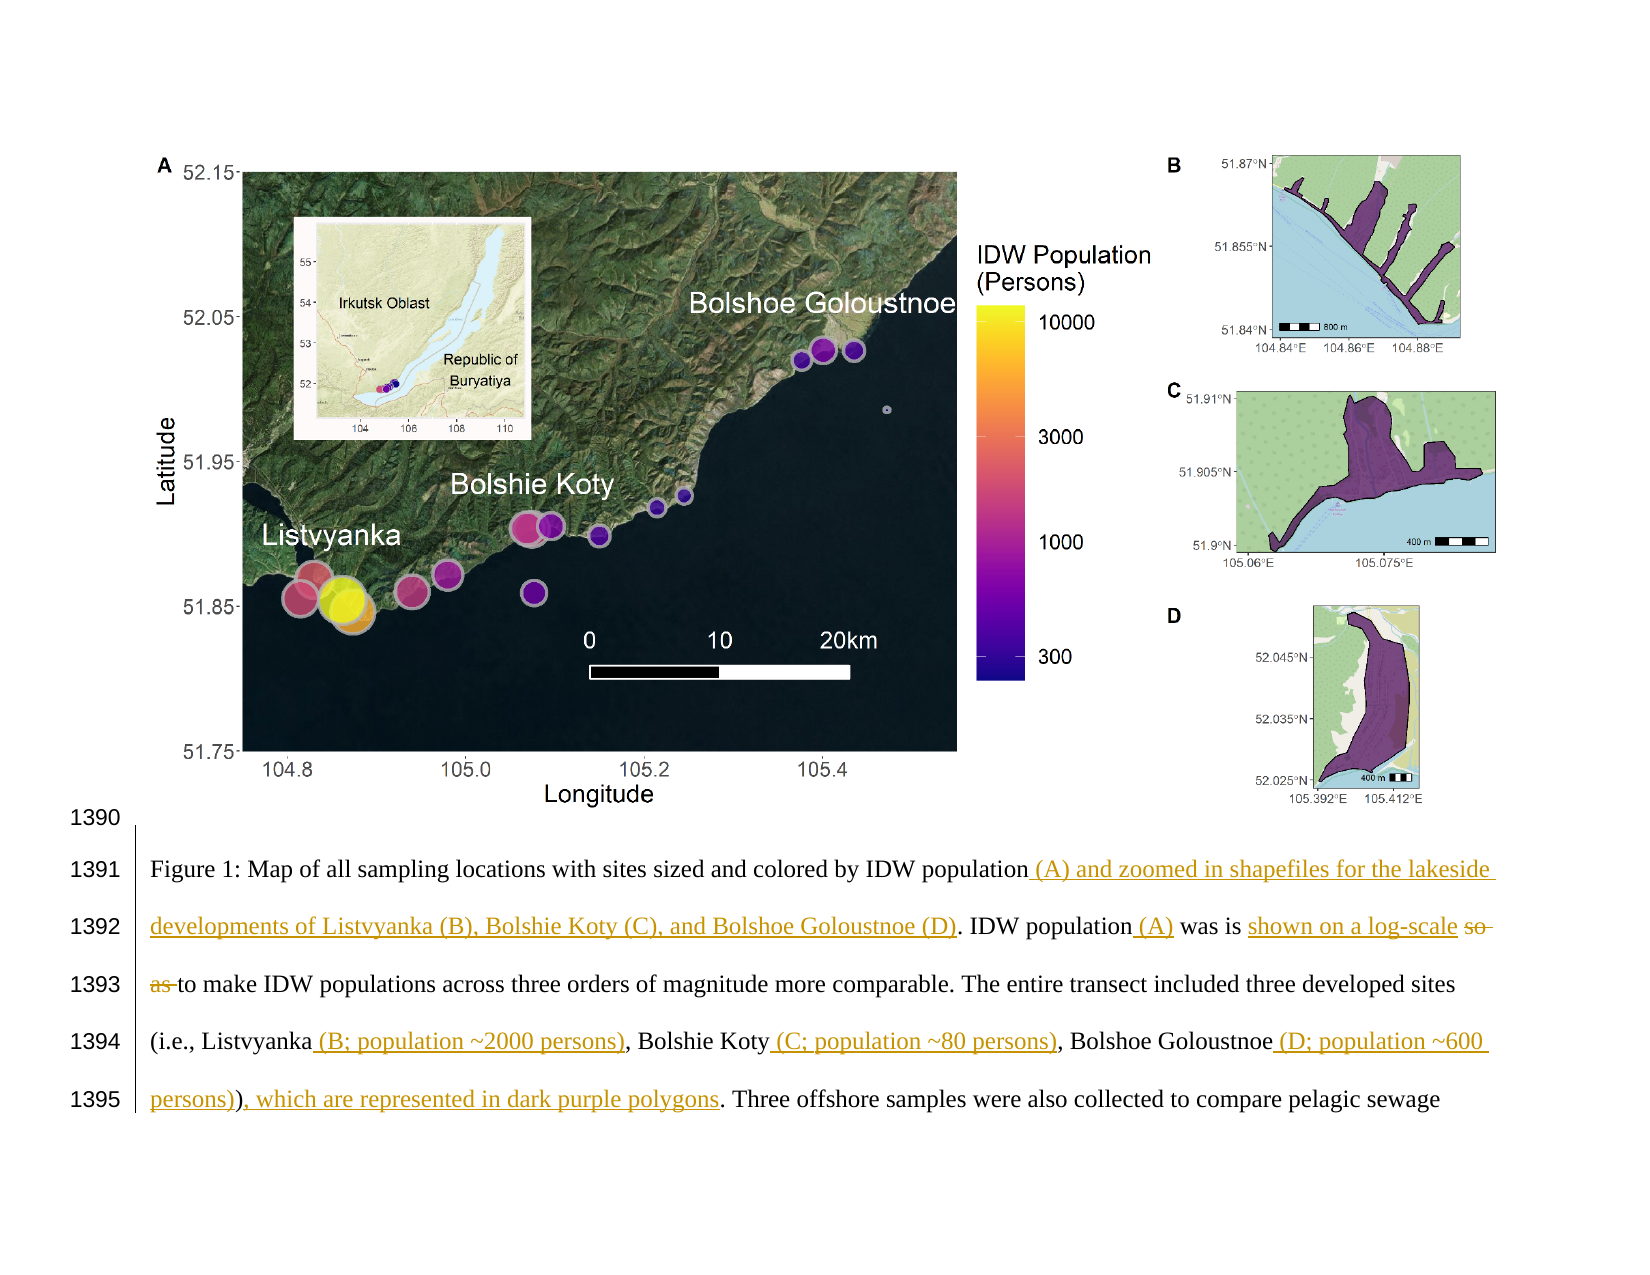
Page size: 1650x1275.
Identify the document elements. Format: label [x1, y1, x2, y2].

text [150, 825, 1500, 1112]
picture [150, 150, 1500, 825]
